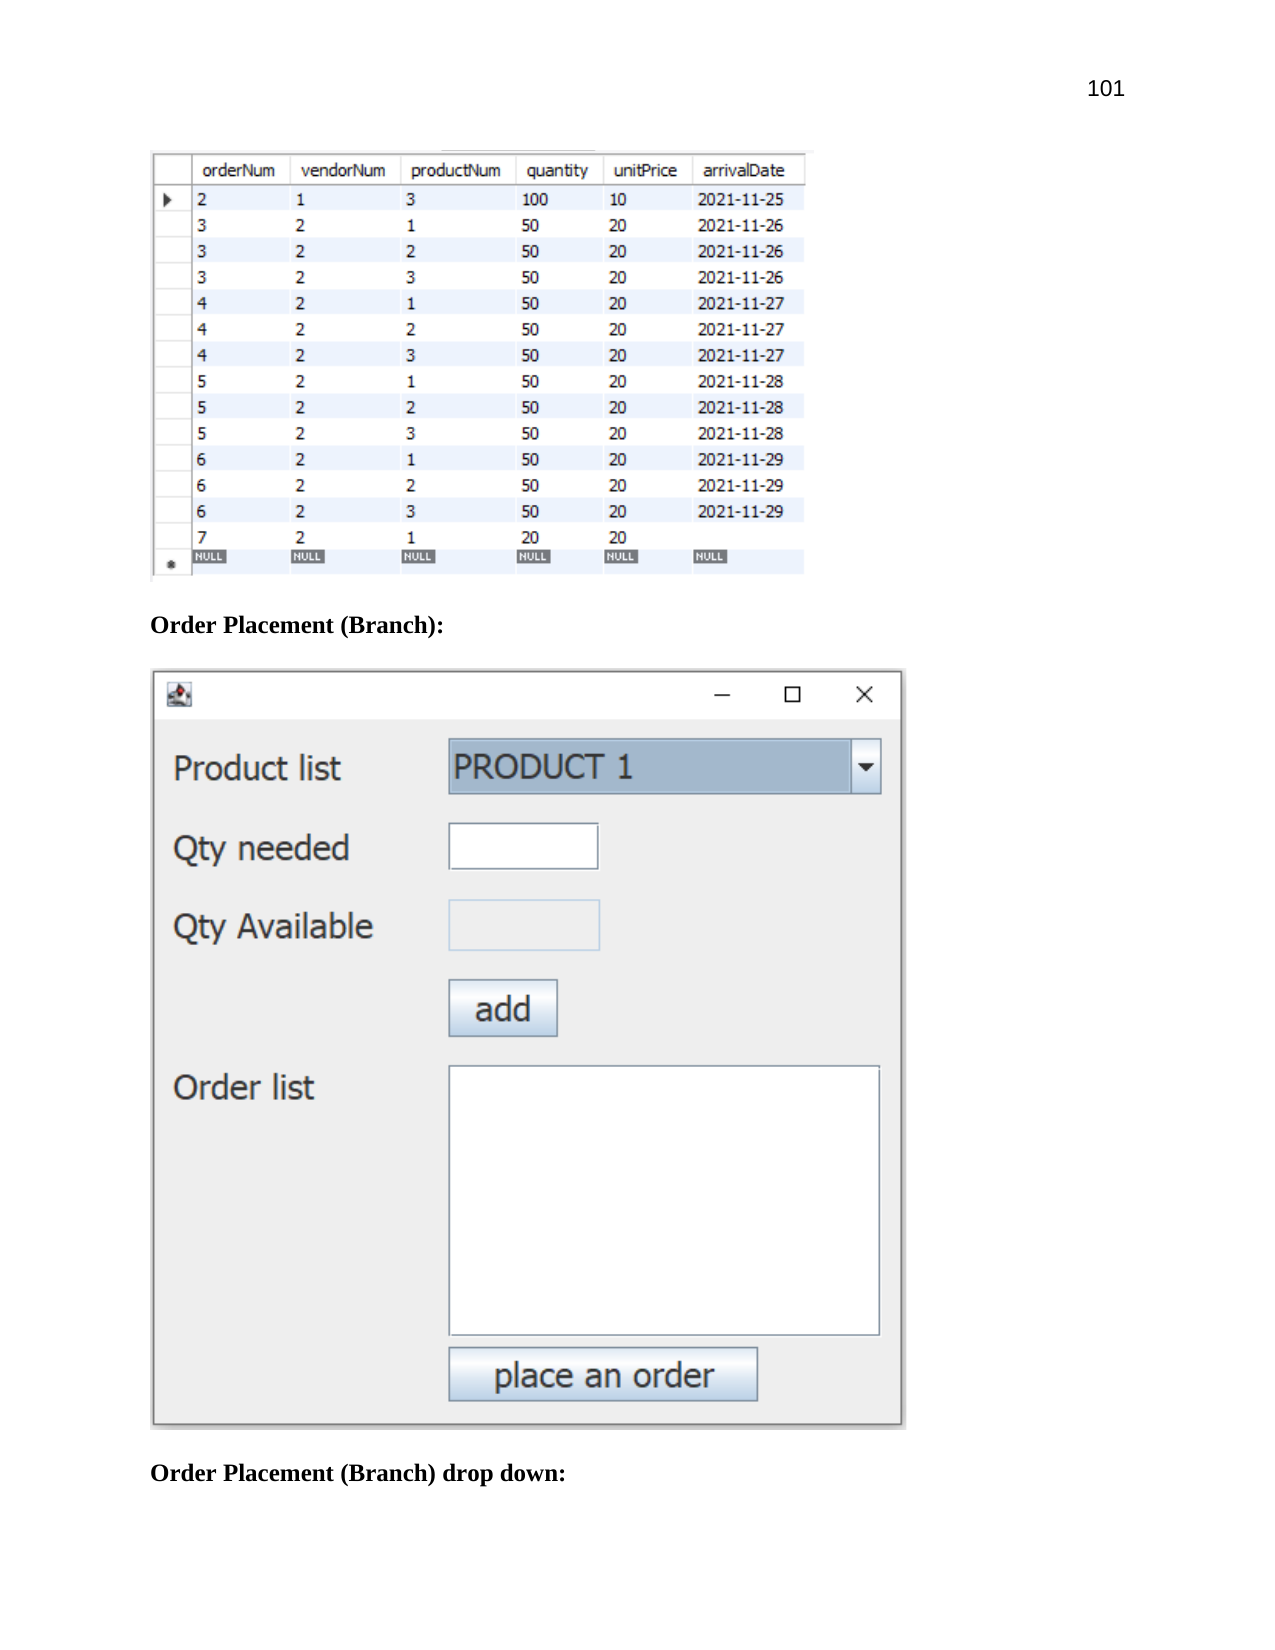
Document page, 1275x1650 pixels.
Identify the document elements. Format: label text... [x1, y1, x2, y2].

picture [150, 668, 907, 1430]
picture [150, 150, 814, 582]
text Order Placement (Branch): [150, 611, 1125, 639]
text Order Placement (Branch) drop down: [150, 1458, 1125, 1487]
